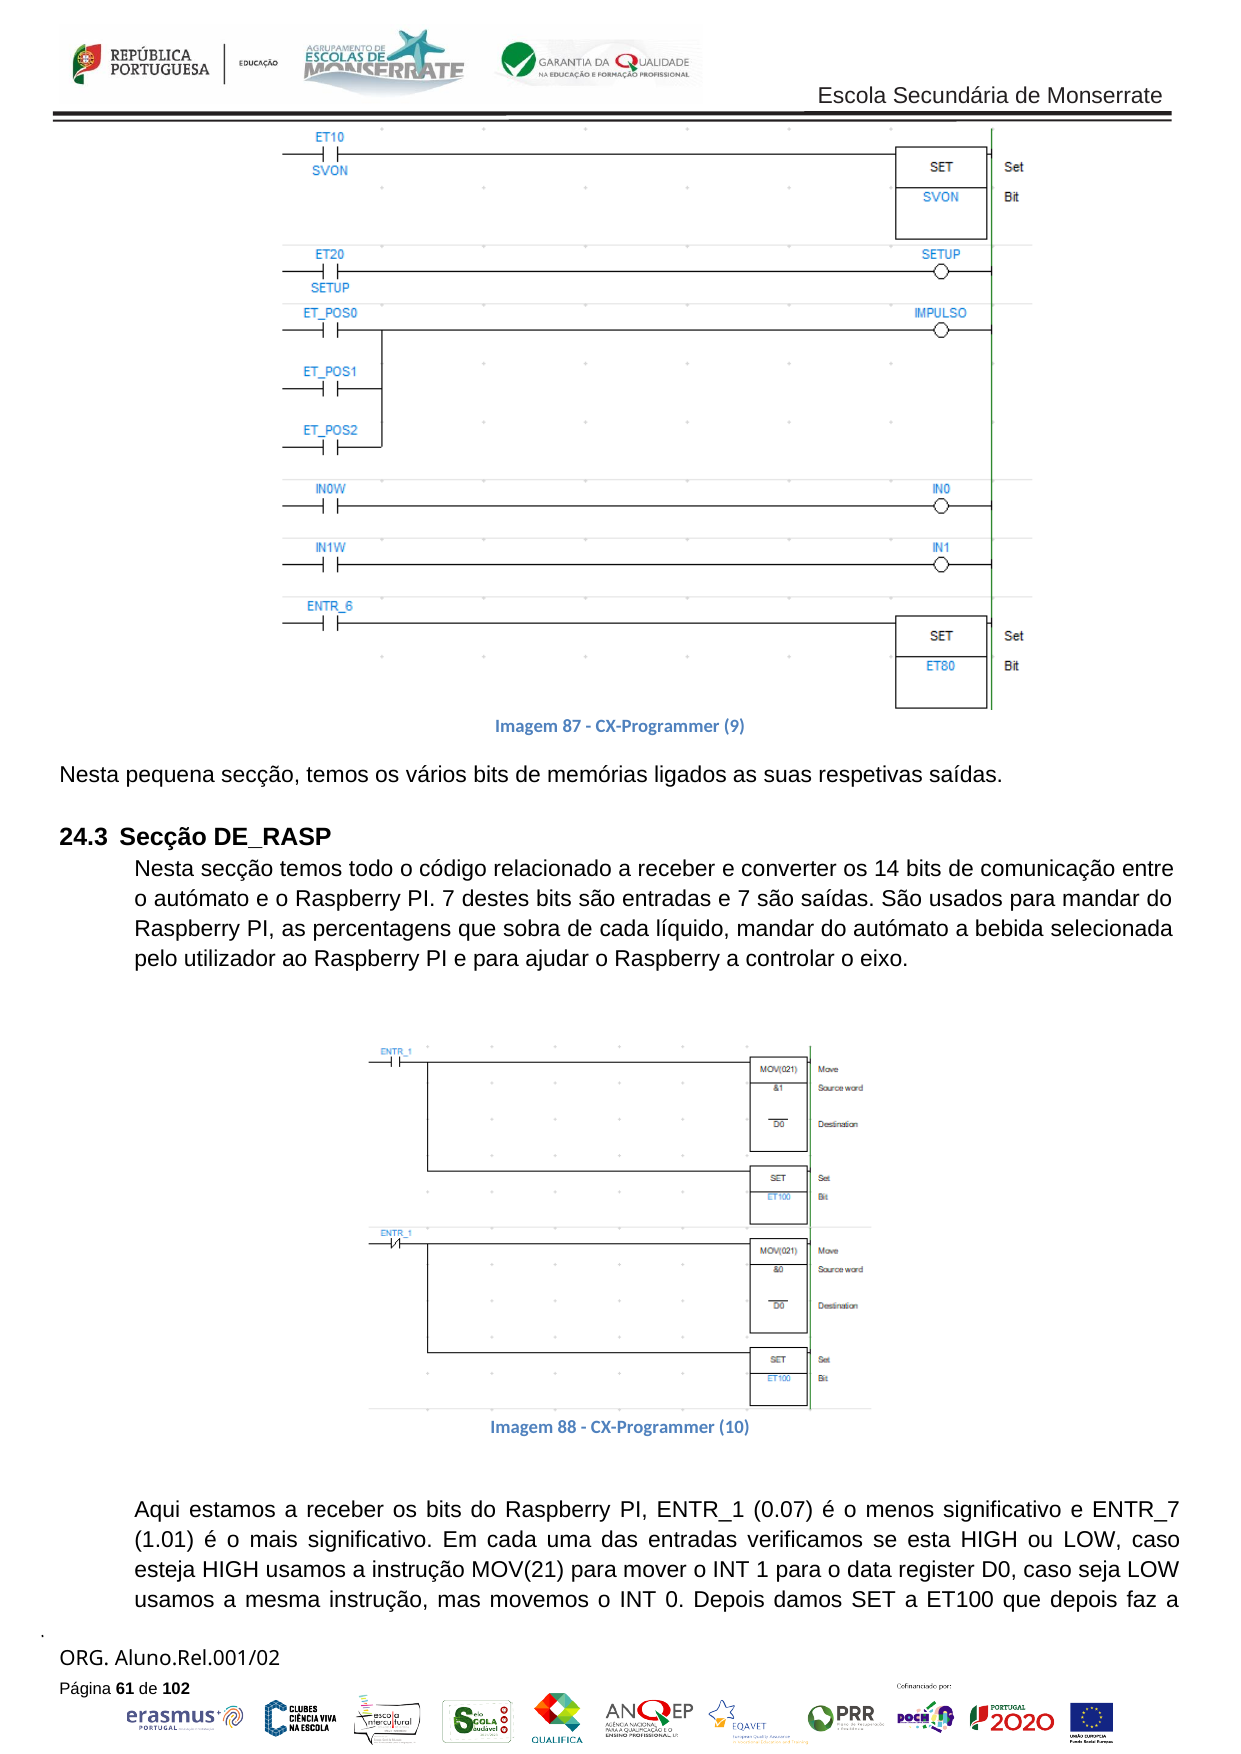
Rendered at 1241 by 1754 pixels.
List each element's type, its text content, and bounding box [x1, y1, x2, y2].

text Imagem - CX-Programmer (10) [59, 1416, 1181, 1438]
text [134, 1496, 1181, 1613]
picture [127, 1679, 1113, 1754]
picture [282, 125, 1033, 710]
text Imagem - CX-Programmer (9) [59, 714, 1181, 737]
picture [368, 1041, 872, 1412]
subtitle Secção DE_RASP [59, 821, 963, 850]
text Nesta secção temos todo o código relacionado a receber e converter os 14 bits de comunicação entre o autómato e o Raspberry PI. 7 destes bits são entradas e 7 são saídas. São usados para mandar do Raspberry PI, as percentagens que sobra de cada líquido, mandar do autómato a bebida selecionada pelo utilizador ao Raspberry PI e para ajudar o Raspberry a controlar o eixo. [59, 854, 1181, 971]
text Nesta pequena secção, temos os vários bits de memórias ligados as suas respetivas saídas. [59, 761, 1181, 787]
picture [59, 24, 703, 104]
